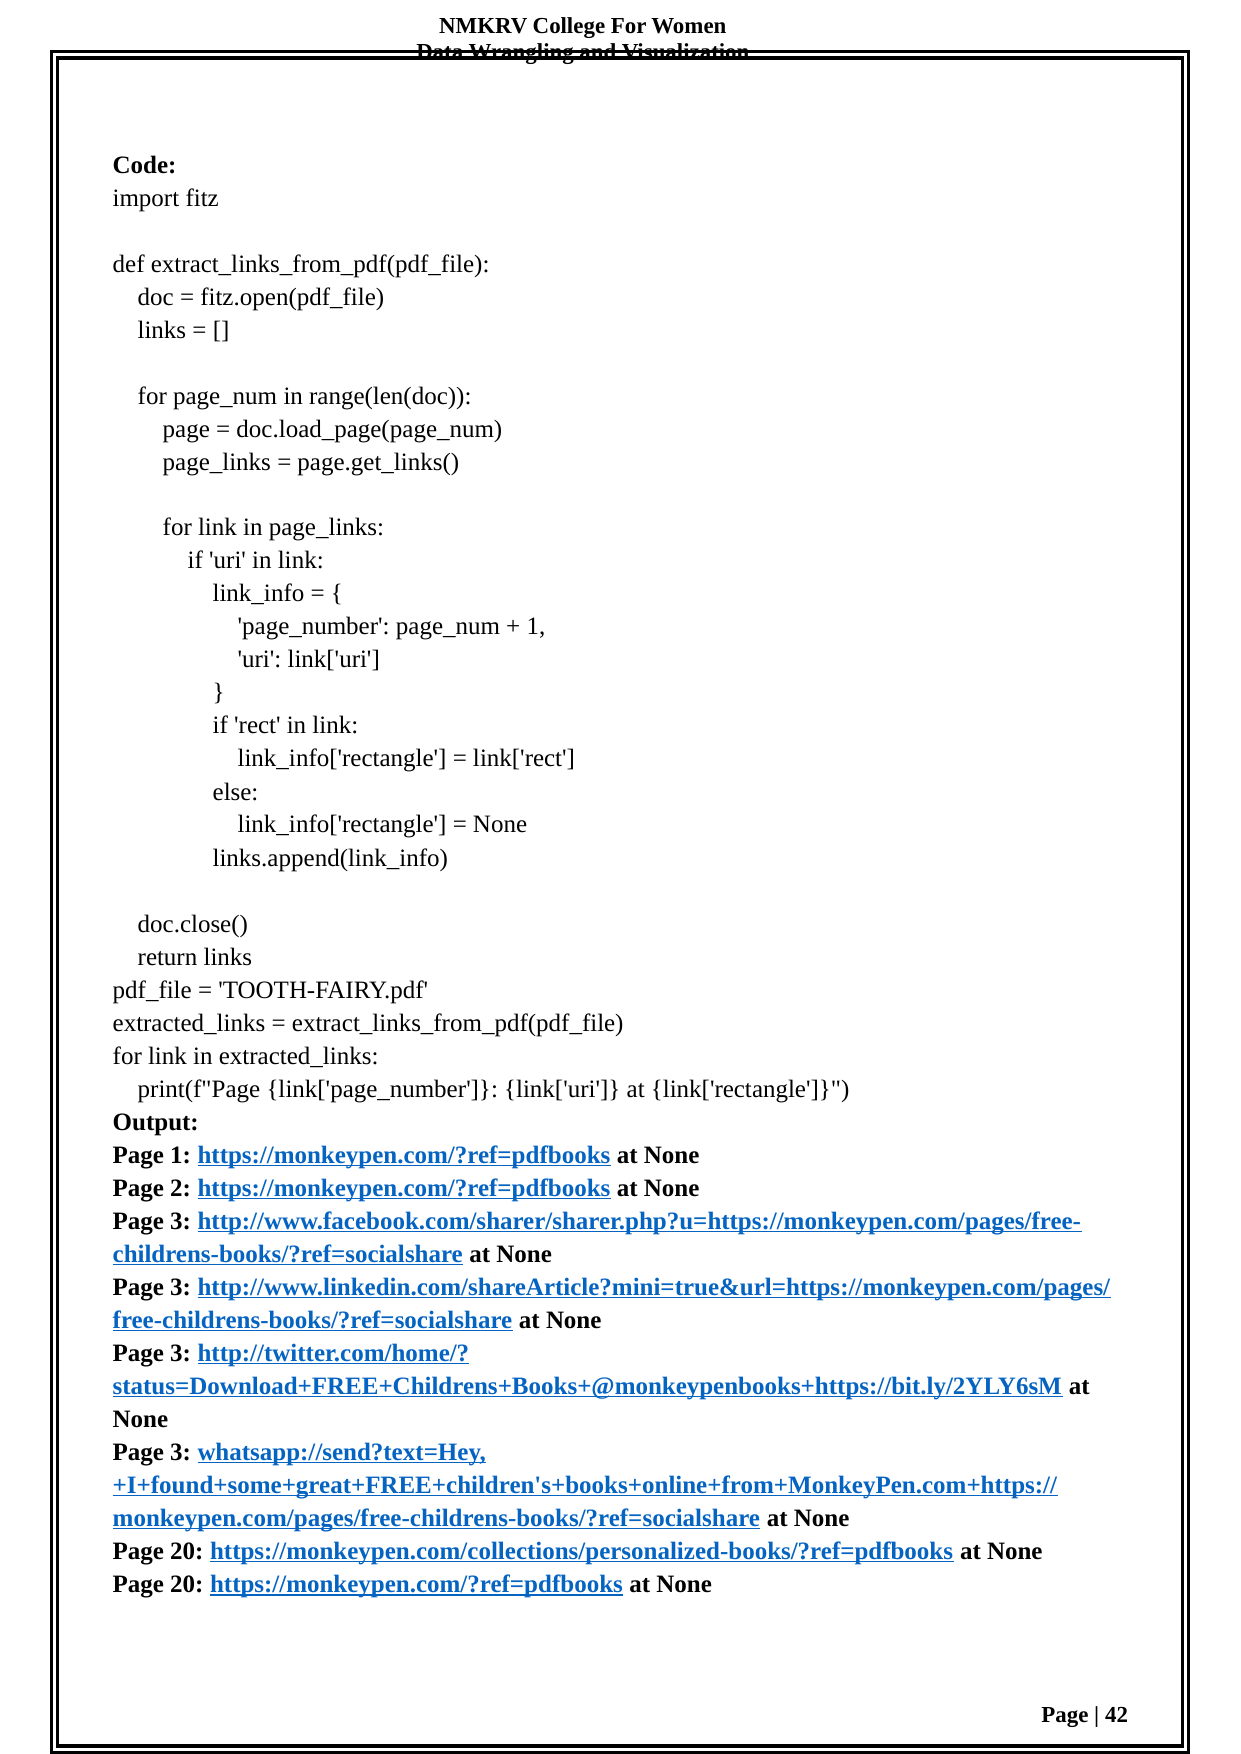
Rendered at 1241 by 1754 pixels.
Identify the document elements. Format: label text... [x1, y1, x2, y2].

text 'uri': link['uri'] [112, 644, 1128, 673]
text Page 2: https://monkeypen.com/?ref=pdfbooks at None [112, 1173, 1128, 1202]
text page_links = page.get_links() [112, 447, 1128, 476]
text } [112, 677, 1128, 706]
text page = doc.load_page(page_num) [112, 414, 1128, 443]
text else: [112, 777, 1128, 805]
text return links [112, 942, 1128, 970]
text Page 1: https://monkeypen.com/?ref=pdfbooks at None [112, 1140, 1128, 1168]
text pdf_file = 'TOOTH-FAIRY.pdf' [112, 975, 1128, 1003]
text extracted_links = extract_links_from_pdf(pdf_file) [112, 1008, 1128, 1036]
text doc.close() [112, 909, 1128, 937]
text Code: [112, 150, 1128, 179]
text if 'uri' in link: [112, 545, 1128, 574]
text if 'rect' in link: [112, 711, 1128, 739]
text link_info['rectangle'] = link['rect'] [112, 743, 1128, 772]
text import fitz [112, 183, 1128, 212]
text print(f"Page {link['page_number']}: {link['uri']} at {link['rectangle']}") [112, 1074, 1128, 1102]
text link_info = { [112, 578, 1128, 607]
text Output: [112, 1107, 1128, 1136]
text links.append(link_info) [112, 843, 1128, 871]
text for link in page_links: [112, 512, 1128, 541]
text for page_num in range(len(doc)): [112, 381, 1128, 410]
text Page 3: http://twitter.com/home/?status=Download+FREE+Childrens+Books+@monkeypenbooks+https://bit.ly/2YLY6sM at None [112, 1338, 1128, 1433]
text def extract_links_from_pdf(pdf_file): [112, 249, 1128, 278]
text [112, 1569, 1128, 1598]
text Page 20: https://monkeypen.com/collections/personalized-books/?ref=pdfbooks at None [112, 1536, 1128, 1565]
text Page 3: http://www.linkedin.com/shareArticle?mini=true&url=https://monkeypen.com/pages/free-childrens-books/?ref=socialshare at None [112, 1272, 1128, 1334]
text 'page_number': page_num + 1, [112, 611, 1128, 640]
text Page 3: http://www.facebook.com/sharer/sharer.php?u=https://monkeypen.com/pages/free-childrens-books/?ref=socialshare at None [112, 1206, 1128, 1268]
text doc = fitz.open(pdf_file) [112, 282, 1128, 311]
text links = [] [112, 315, 1128, 344]
text Page 3: whatsapp://send?text=Hey,+I+found+some+great+FREE+children's+books+online+from+MonkeyPen.com+https://monkeypen.com/pages/free-childrens-books/?ref=socialshare at None [112, 1437, 1128, 1532]
text for link in extracted_links: [112, 1041, 1128, 1069]
text link_info['rectangle'] = None [112, 809, 1128, 838]
